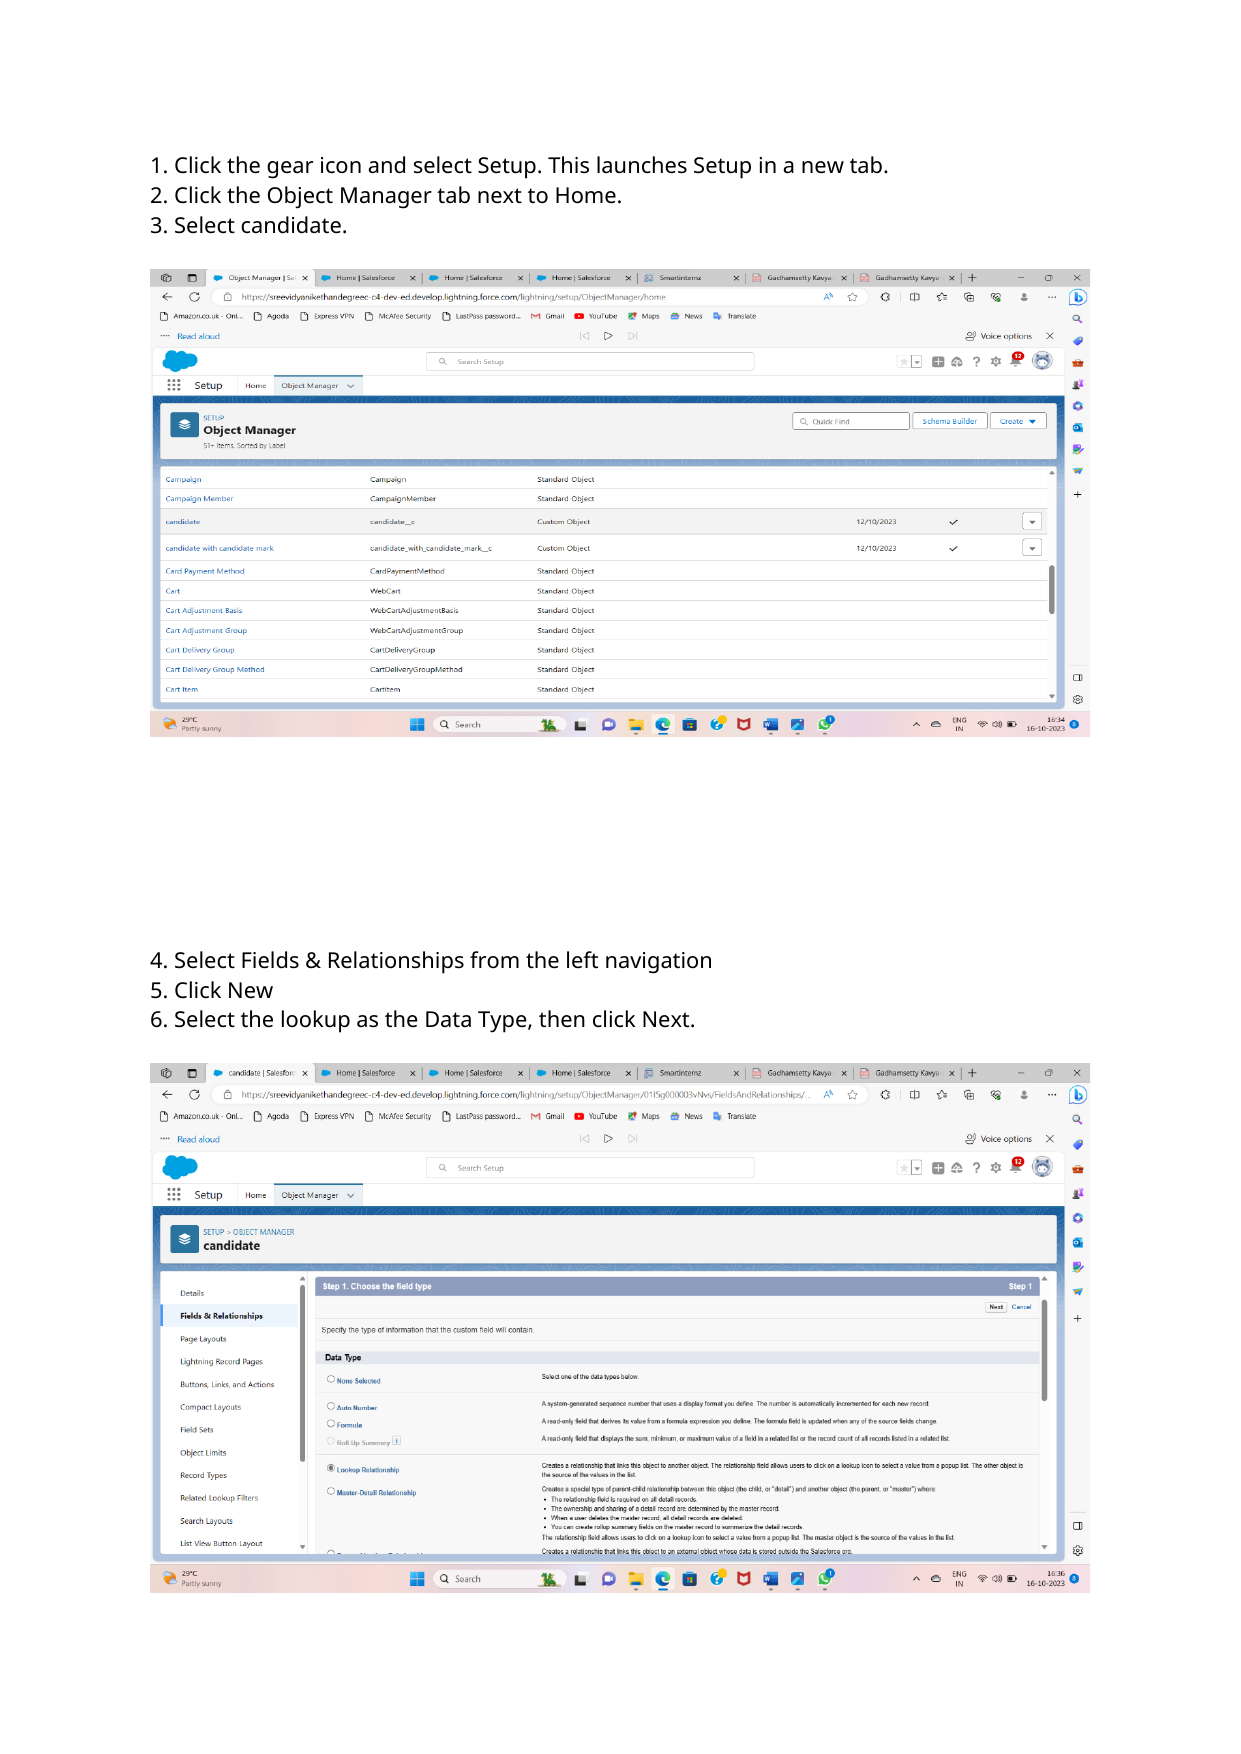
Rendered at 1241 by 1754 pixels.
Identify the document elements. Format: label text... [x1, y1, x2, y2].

text 1. Click the gear icon and select Setup. This launches Setup in a new tab. [150, 150, 1090, 180]
text 3. Select candidate. [150, 209, 1090, 239]
picture [150, 1063, 1091, 1593]
text 6. Select the lookup as the Data Type, then click Next. [150, 1004, 1090, 1034]
picture [150, 269, 1091, 737]
text 4. Select Fields & Relationships from the left navigation [150, 945, 1090, 974]
text 5. Click New [150, 974, 1090, 1004]
text 2. Click the Object Manager tab next to Home. [150, 180, 1090, 209]
